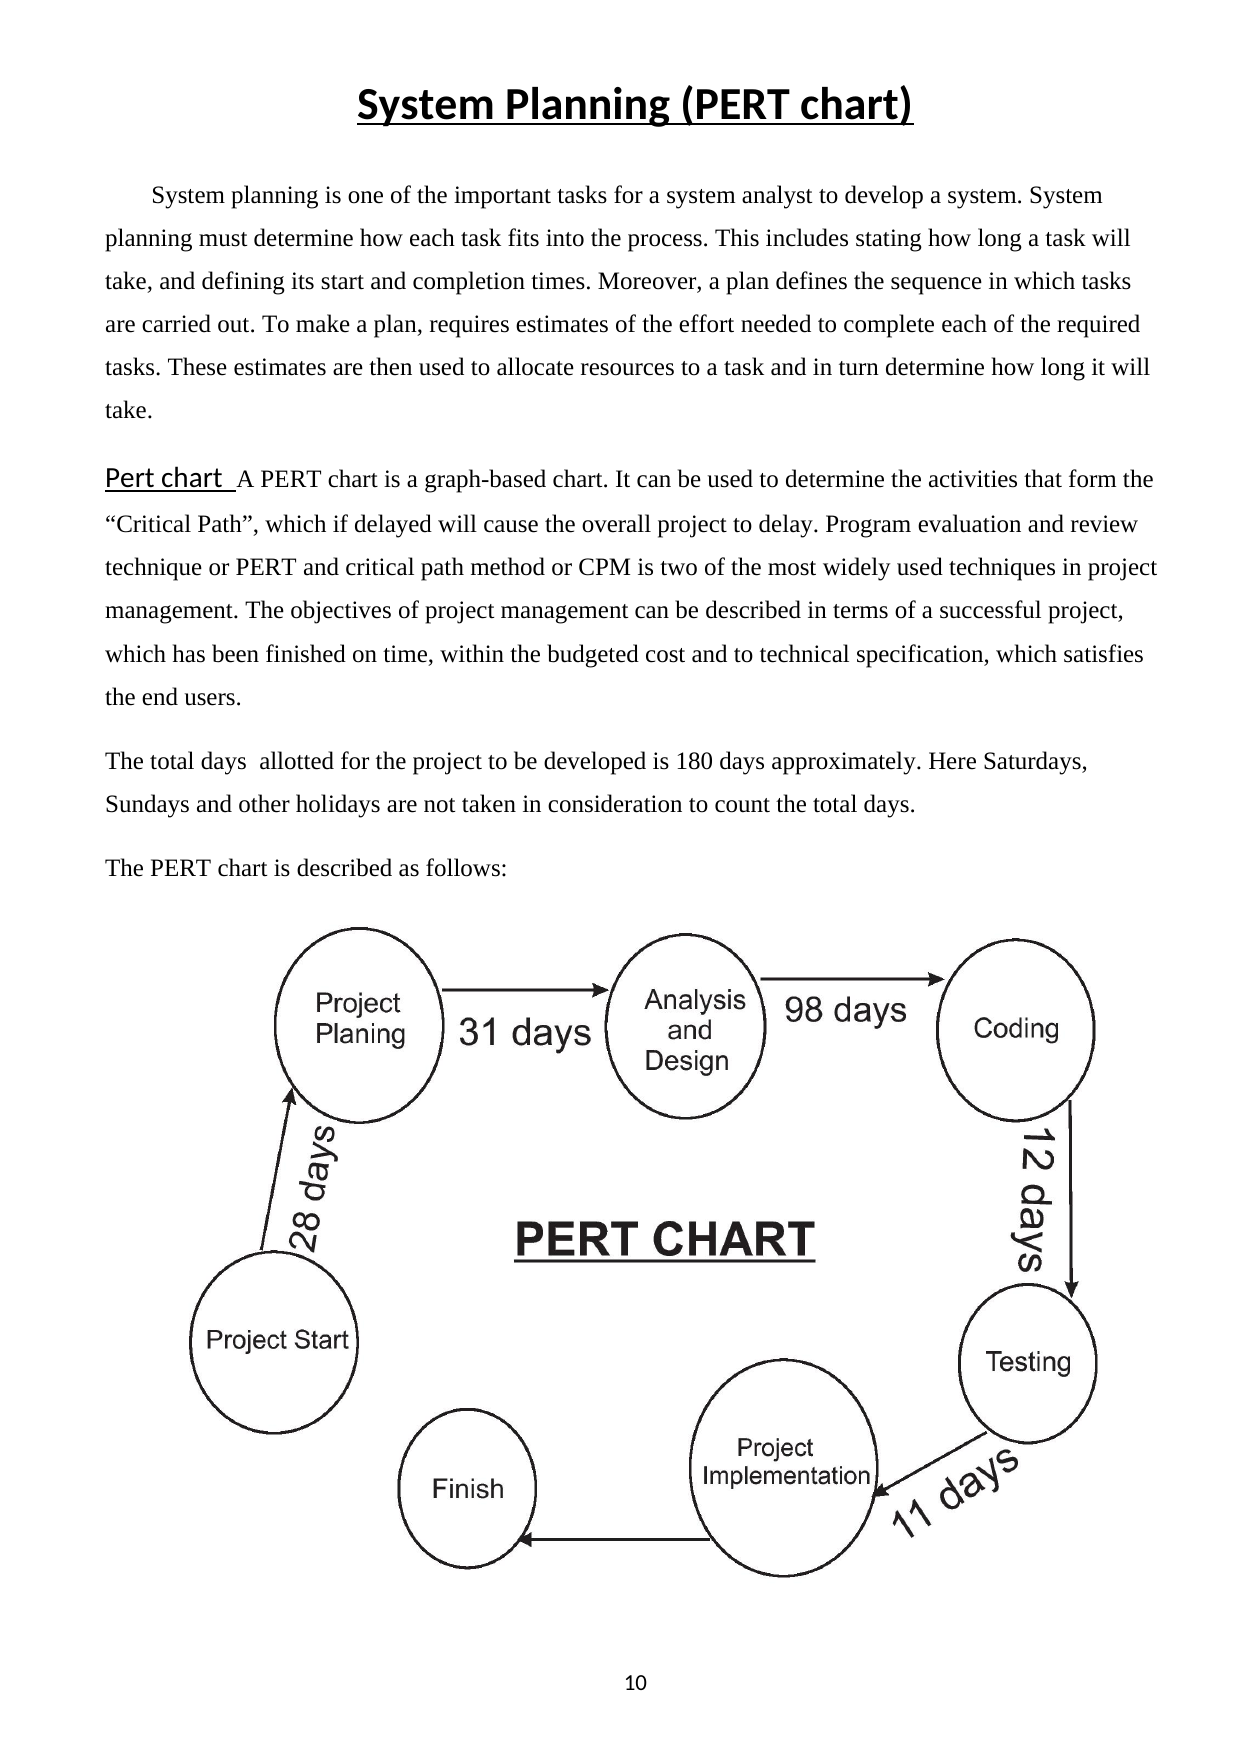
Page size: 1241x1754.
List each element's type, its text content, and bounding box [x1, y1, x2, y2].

text System Planning (PERT chart) [105, 75, 1165, 131]
text System planning is one of the important tasks for a system analyst to develop a system. System planning must determine how each task fits into the process. This includes stating how long a task will take, and defining its start and completion times. Moreover, a plan defines the sequence in which tasks are carried out. To make a plan, requires estimates of the effort needed to complete each of the required tasks. These estimates are then used to allocate resources to a task and in turn determine how long it will take. [105, 180, 1165, 424]
text Pert chart A PERT chart is a graph-based chart. It can be used to determine the activities that form the “Critical Path”, which if delayed will cause the overall project to delay. Program evaluation and review technique or PERT and critical path method or CPM is two of the most widely used techniques in project management. The objectives of project management can be described in terms of a successful project, which has been finished on time, within the budgeted cost and to technical specification, which satisfies the end users. [105, 459, 1165, 711]
picture [180, 916, 1140, 1596]
text The PERT chart is described as follows: [105, 853, 1165, 882]
text The total days allotted for the project to be developed is 180 days approximately. Here Saturdays, Sundays and other holidays are not taken in consideration to count the total days. [105, 746, 1165, 818]
